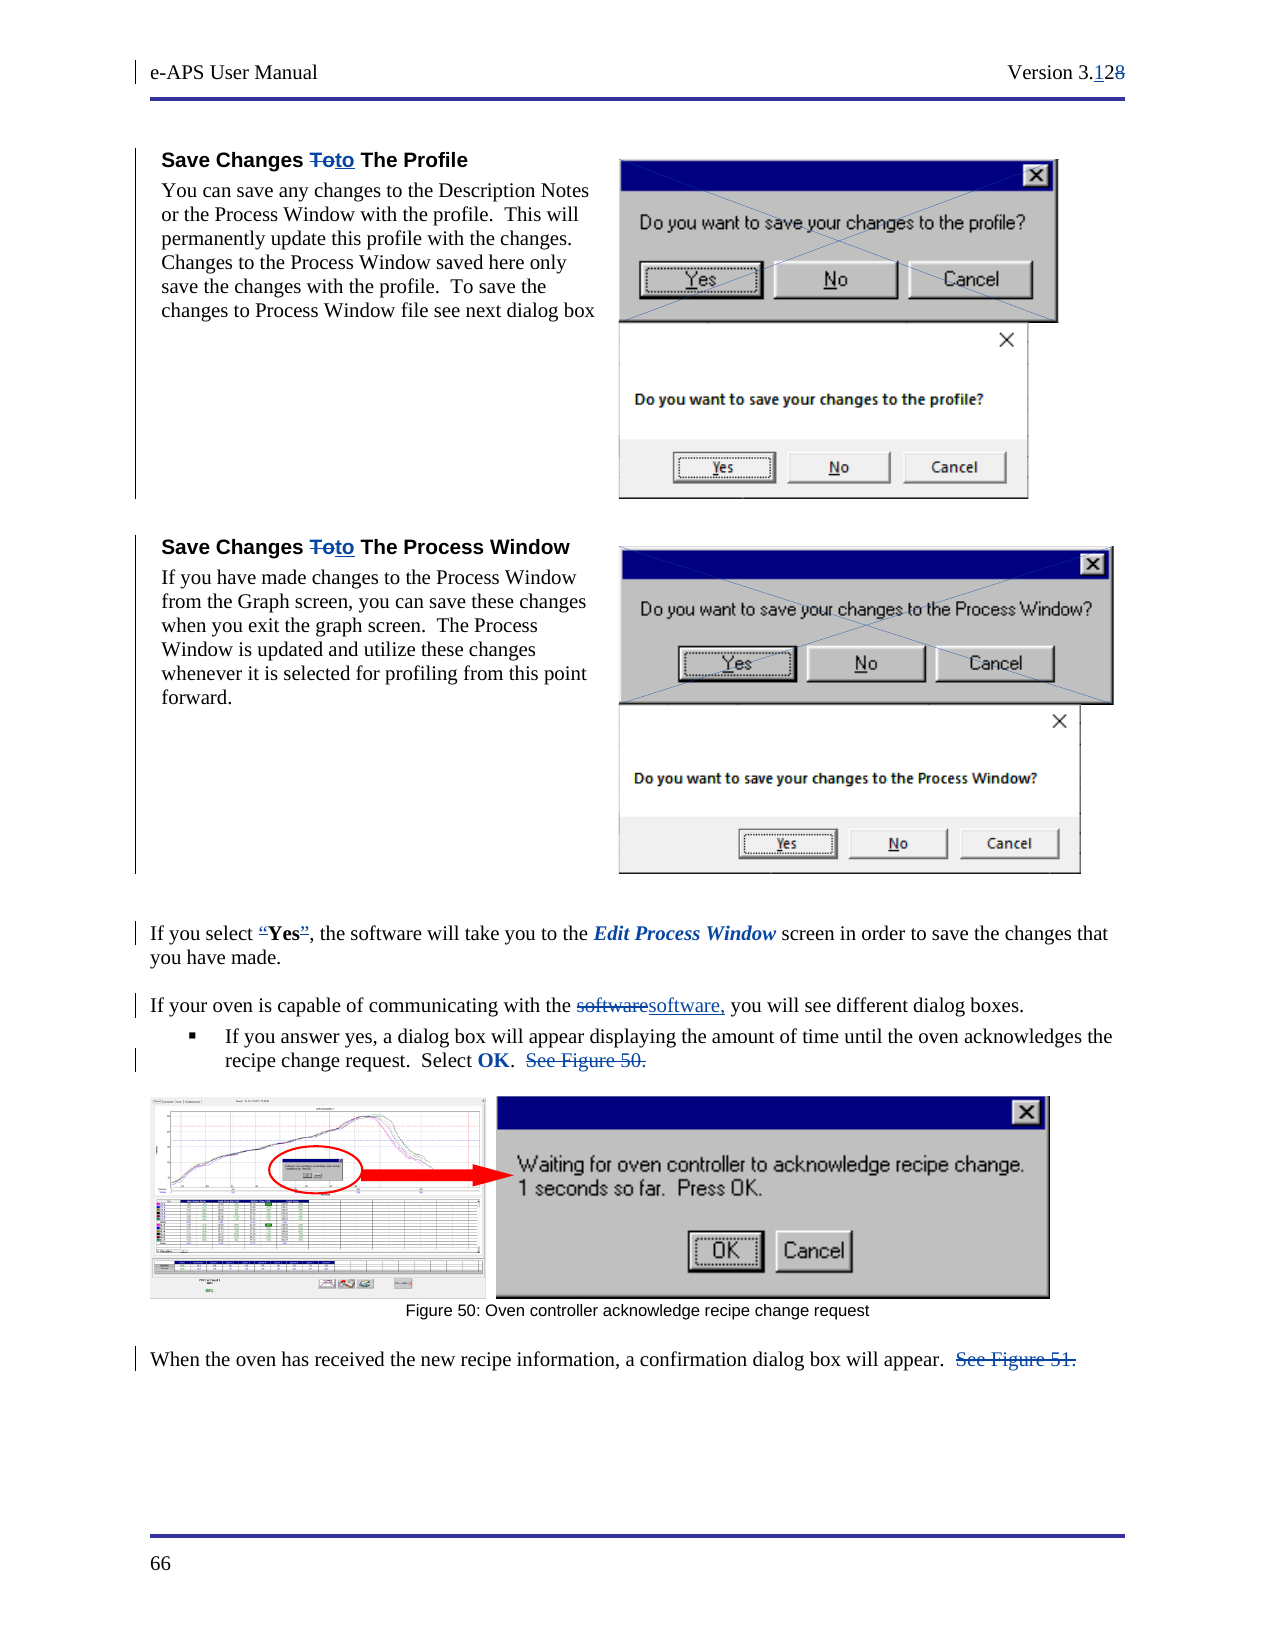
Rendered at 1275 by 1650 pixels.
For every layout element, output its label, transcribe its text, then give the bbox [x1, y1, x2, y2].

text When the oven has received the new recipe information, a confirmation dialog box will appear. [150, 1346, 1125, 1371]
picture [271, 1148, 361, 1192]
text Figure 50: Oven controller acknowledge recipe change request [150, 1301, 1125, 1320]
picture [842, 160, 1060, 322]
table_header [608, 135, 1125, 522]
text If you select Yes, the software will take you to the Edit Process Window screen in order to save the changes that you have made. [150, 921, 1125, 969]
list If you answer yes, a dialog box will appear displaying the amount of time until the oven acknowledges the recipe change request. Select OK. [187, 1024, 1125, 1072]
picture [622, 546, 1110, 624]
table_cell [608, 522, 1125, 897]
picture [869, 547, 1114, 703]
picture [622, 159, 1056, 240]
picture [618, 547, 1112, 874]
picture [150, 1097, 486, 1299]
text If your oven is capable of communicating with the you will see different dialog boxes. [150, 993, 1125, 1017]
picture [496, 1096, 1050, 1299]
table_cell Save Changes The Process Window If you have made changes to the Process Window from the Graph screen, you can save these changes when you exit the graph screen. The Process Window is updated and utilize these changes whenever it is selected for profiling from this point forward. [150, 522, 607, 897]
table_header Save Changes The Profile You can save any changes to the Description Notes or the Process Window with the profile. This will permanently update this profile with the changes. Changes to the Process Window saved here only save the changes with the profile. To save the changes to Process Window file see next dialog box [150, 135, 607, 522]
picture [618, 160, 1056, 499]
